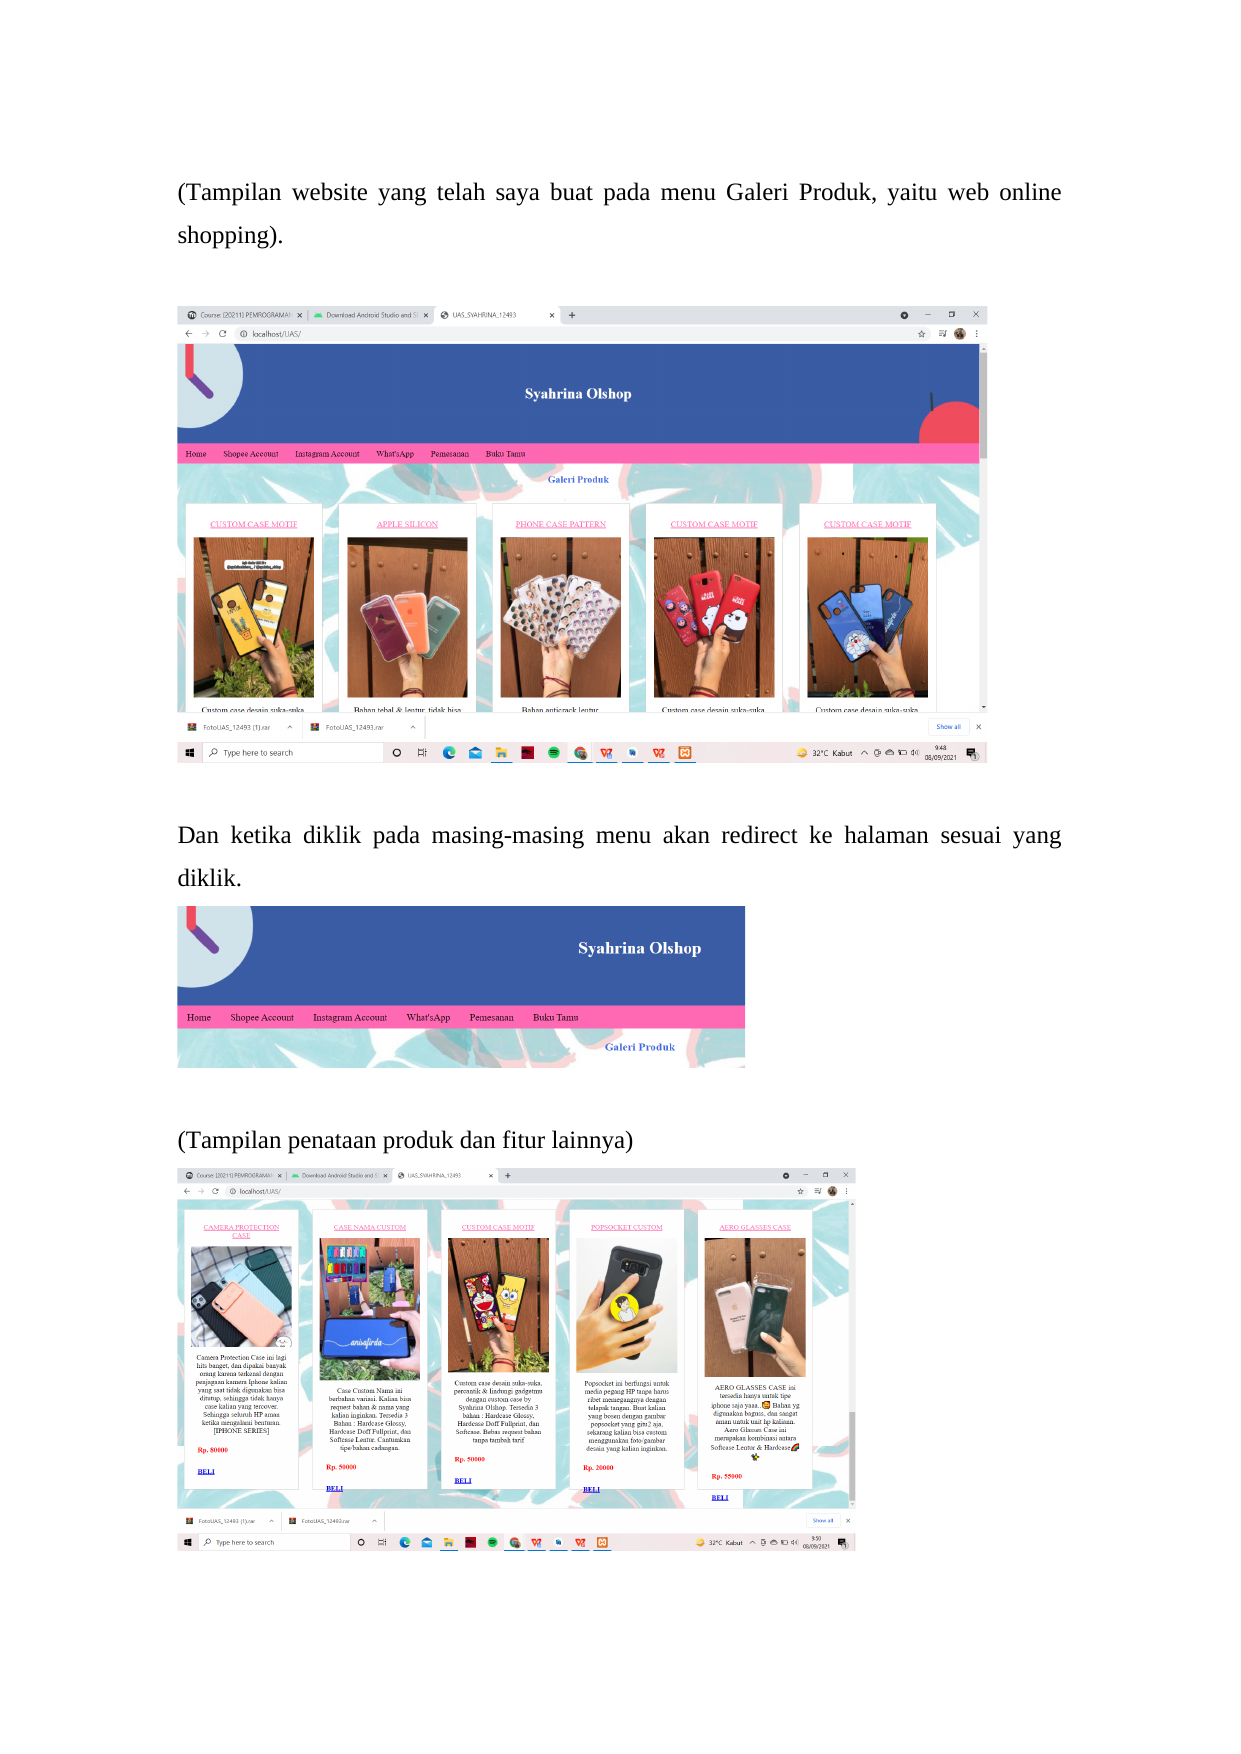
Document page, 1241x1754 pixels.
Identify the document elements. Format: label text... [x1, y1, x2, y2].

picture [177, 1168, 856, 1551]
picture [177, 906, 746, 1068]
picture [177, 306, 988, 763]
list (Tampilan website yang telah saya buat pada menu Galeri Produk, yaitu web online shopping). [177, 177, 1063, 249]
list Dan ketika diklik pada masing-masing menu akan redirect ke halaman sesuai yang diklik. [177, 820, 1063, 892]
list (Tampilan penataan produk dan fitur lainnya) [177, 1125, 1063, 1154]
